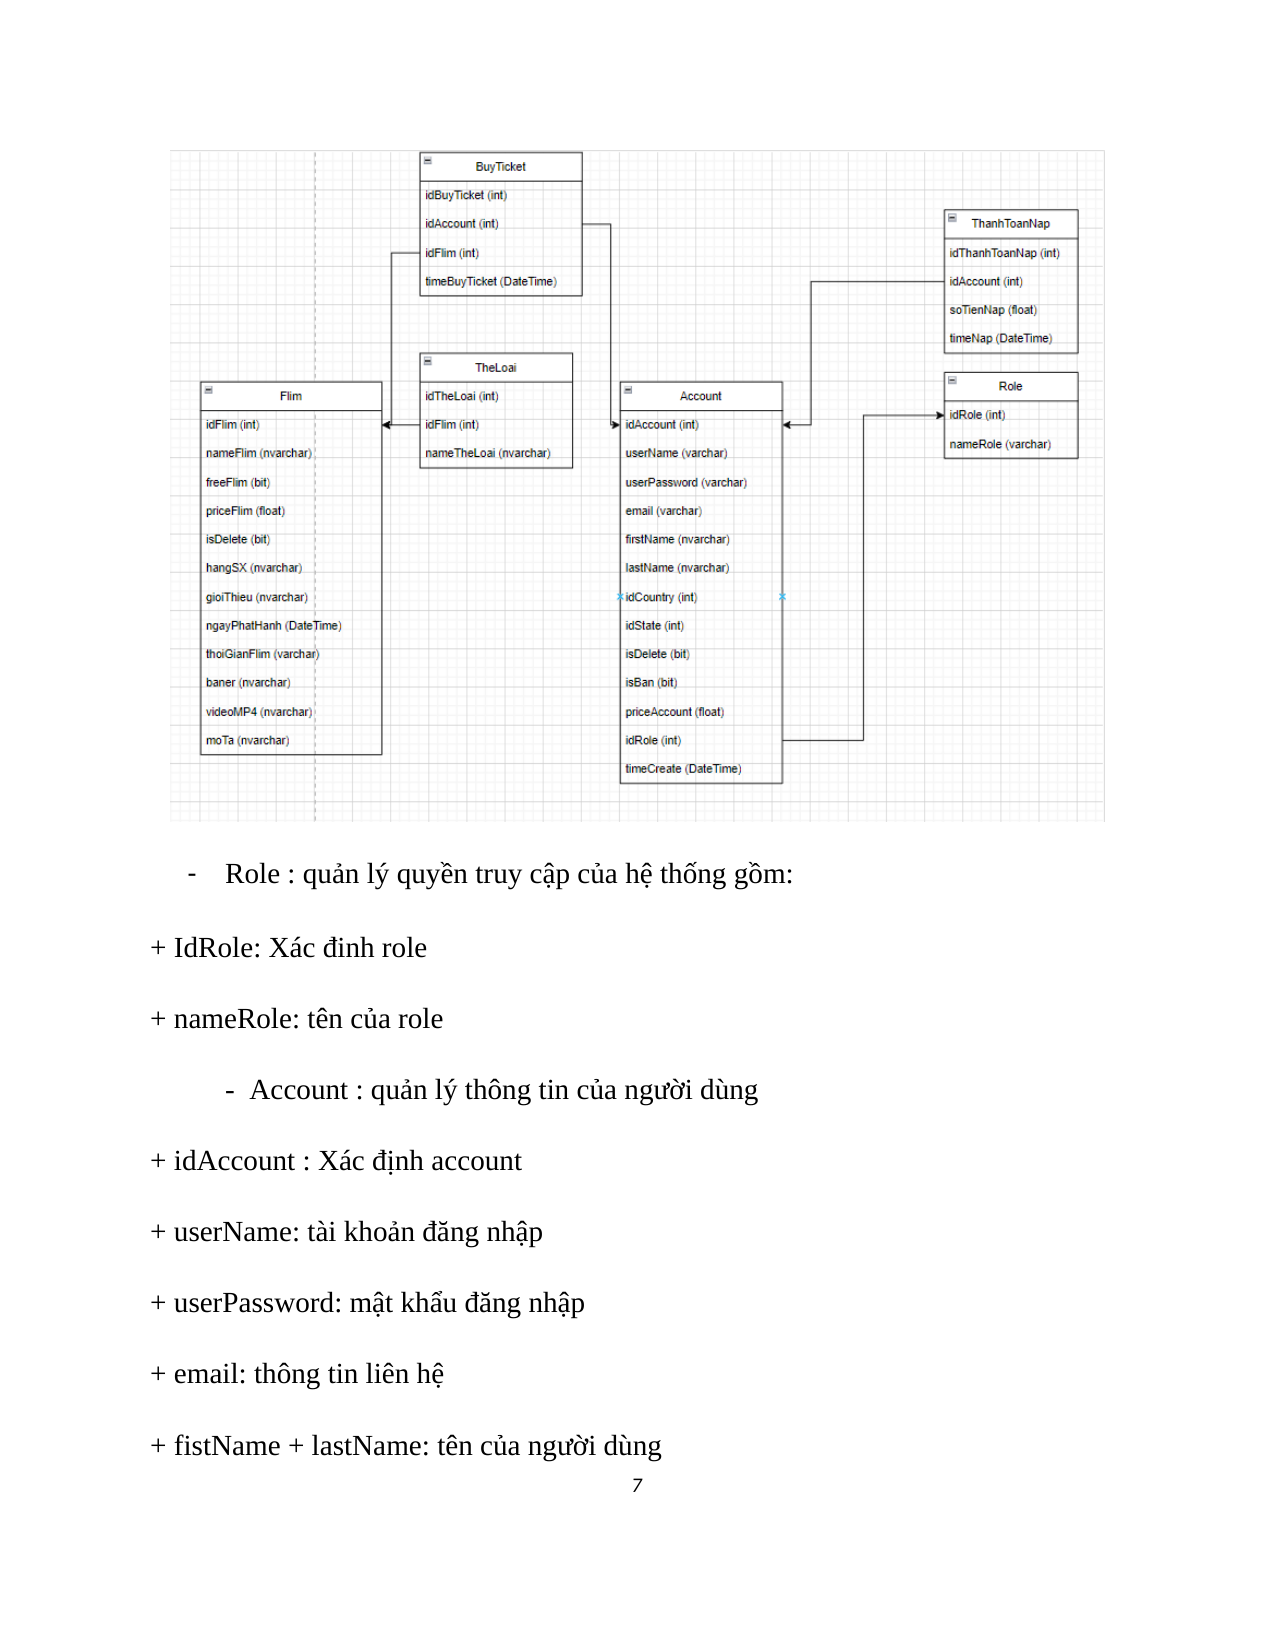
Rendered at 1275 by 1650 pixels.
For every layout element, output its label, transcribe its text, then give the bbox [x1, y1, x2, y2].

text + userPassword: mật khẩu đăng nhập [150, 1285, 1125, 1319]
text + idAccount : Xác định account [150, 1143, 1125, 1177]
text - Account : quản lý thông tin của người dùng [150, 1072, 1125, 1106]
text + fistName + lastName: tên của người dùng [150, 1428, 1125, 1461]
text + userName: tài khoản đăng nhập [150, 1214, 1125, 1248]
text + nameRole: tên của role [150, 1001, 1125, 1034]
text + email: thông tin liên hệ [150, 1357, 1125, 1390]
text + IdRole: Xác đinh role [150, 930, 1125, 963]
list Role : quản lý quyền truy cập của hệ thống gồm: [187, 855, 1125, 891]
